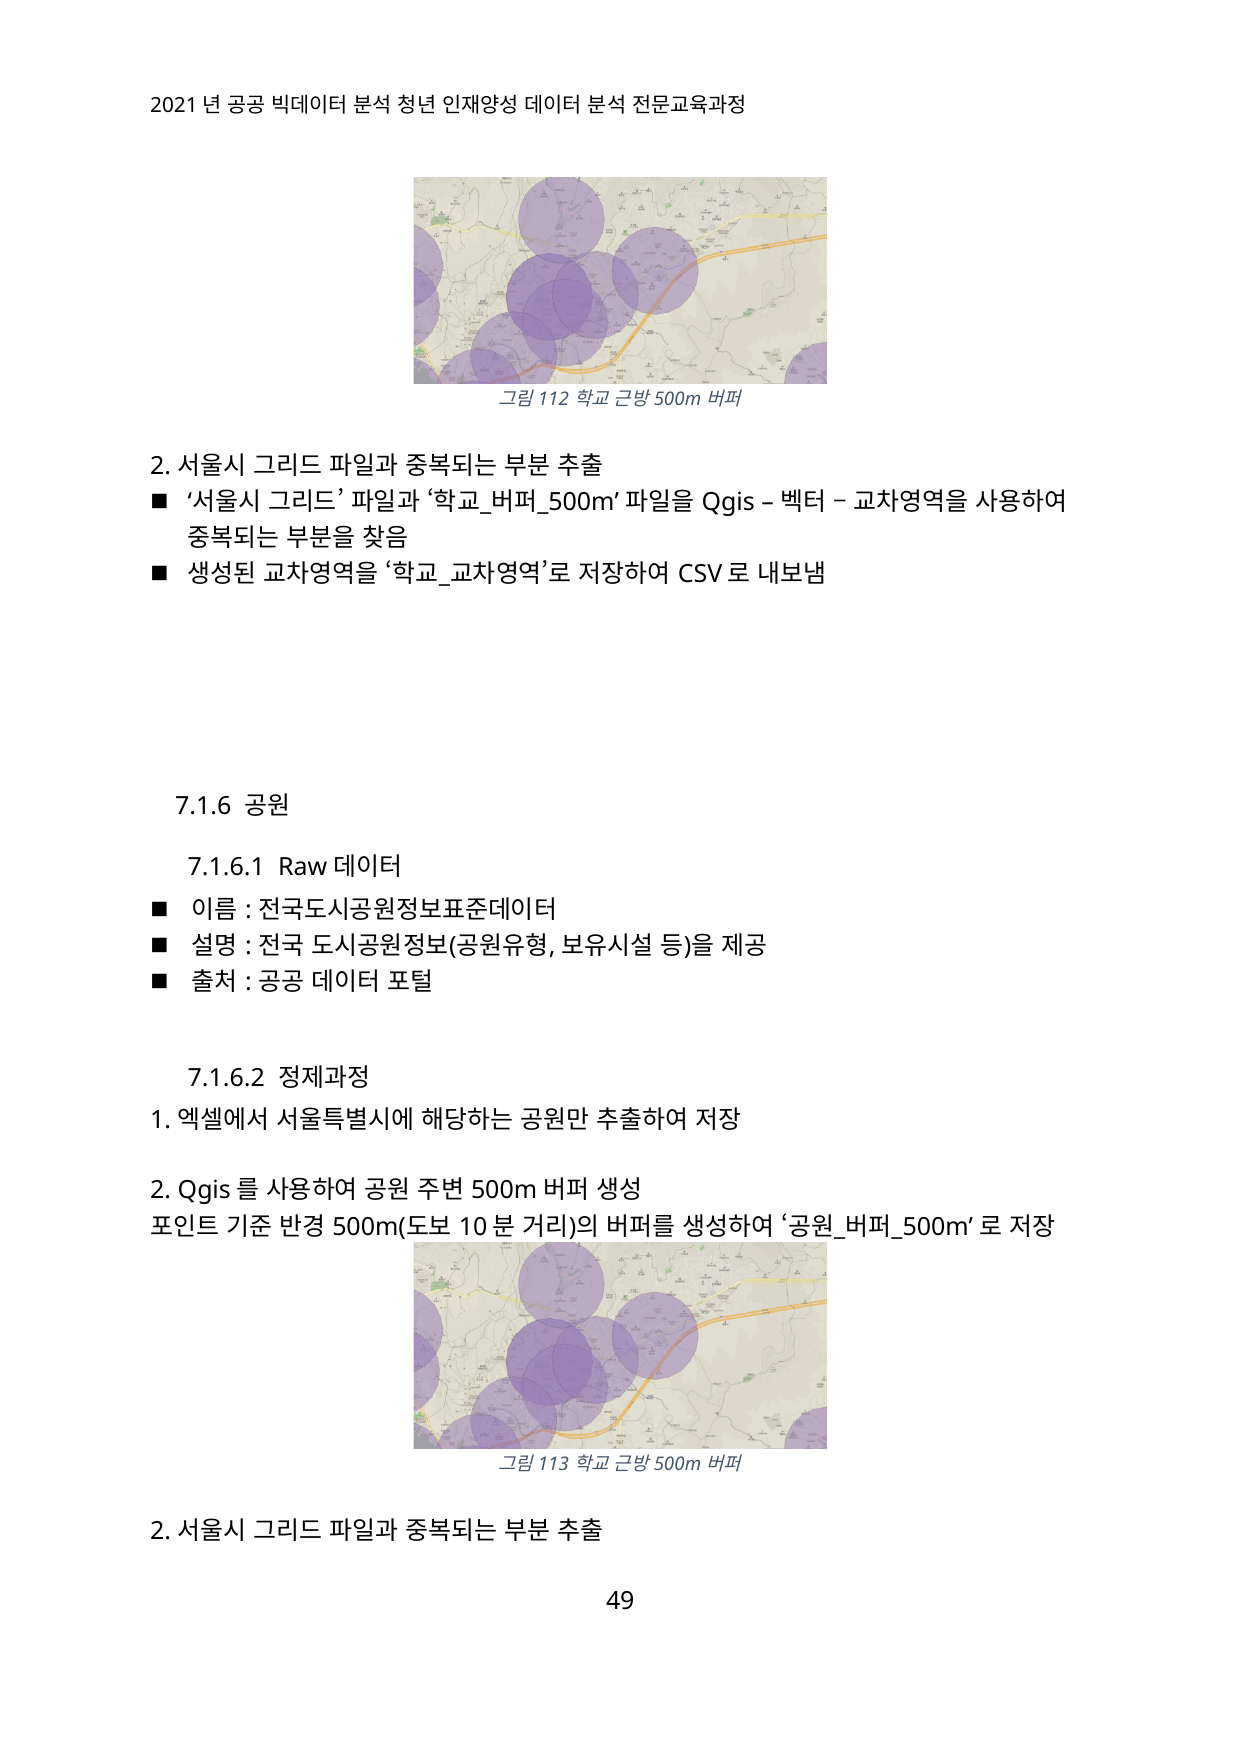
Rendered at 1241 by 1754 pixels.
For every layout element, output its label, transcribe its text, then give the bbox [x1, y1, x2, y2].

list 1. 엑셀에서 서울특별시에 해당하는 공원만 추출하여 저장 [150, 1099, 1090, 1136]
list 2. 서울시 그리드 파일과 중복되는 부분 추출 [150, 1510, 1090, 1546]
list 설명 : 전국 도시공원정보(공원유형, 보유시설 등)을 제공 [150, 925, 1090, 962]
list 생성된 교차영역을 ‘학교_교차영역’로 저장하여 CSV로 내보냄 [150, 554, 1090, 590]
list Qgis를 사용하여 공원 주변 500m 버퍼 생성 [150, 1170, 1090, 1206]
list ‘서울시 그리드’ 파일과 ‘학교_버퍼_500m’ 파일을 Qgis – 벡터 – 교차영역을 사용하여 중복되는 부분을 찾음 [150, 481, 1090, 554]
text 그림 113 학교 근방 500m 버퍼 [150, 1449, 1090, 1476]
text 그림 112 학교 근방 500m 버퍼 [150, 384, 1090, 411]
list 2. 서울시 그리드 파일과 중복되는 부분 추출 [150, 445, 1090, 481]
picture [413, 1242, 827, 1449]
subtitle 공원 [175, 785, 1065, 822]
list 이름 : 전국도시공원정보표준데이터 [150, 889, 1090, 925]
picture [413, 177, 827, 384]
subtitle Raw 데이터 [187, 847, 1065, 883]
list 출처 : 공공 데이터 포털 [150, 962, 1090, 998]
list 포인트 기준 반경 500m(도보 10분 거리)의 버퍼를 생성하여 ‘공원_버퍼_500m’ 로 저장 [150, 1206, 1090, 1242]
subtitle 정제과정 [187, 1057, 1065, 1093]
